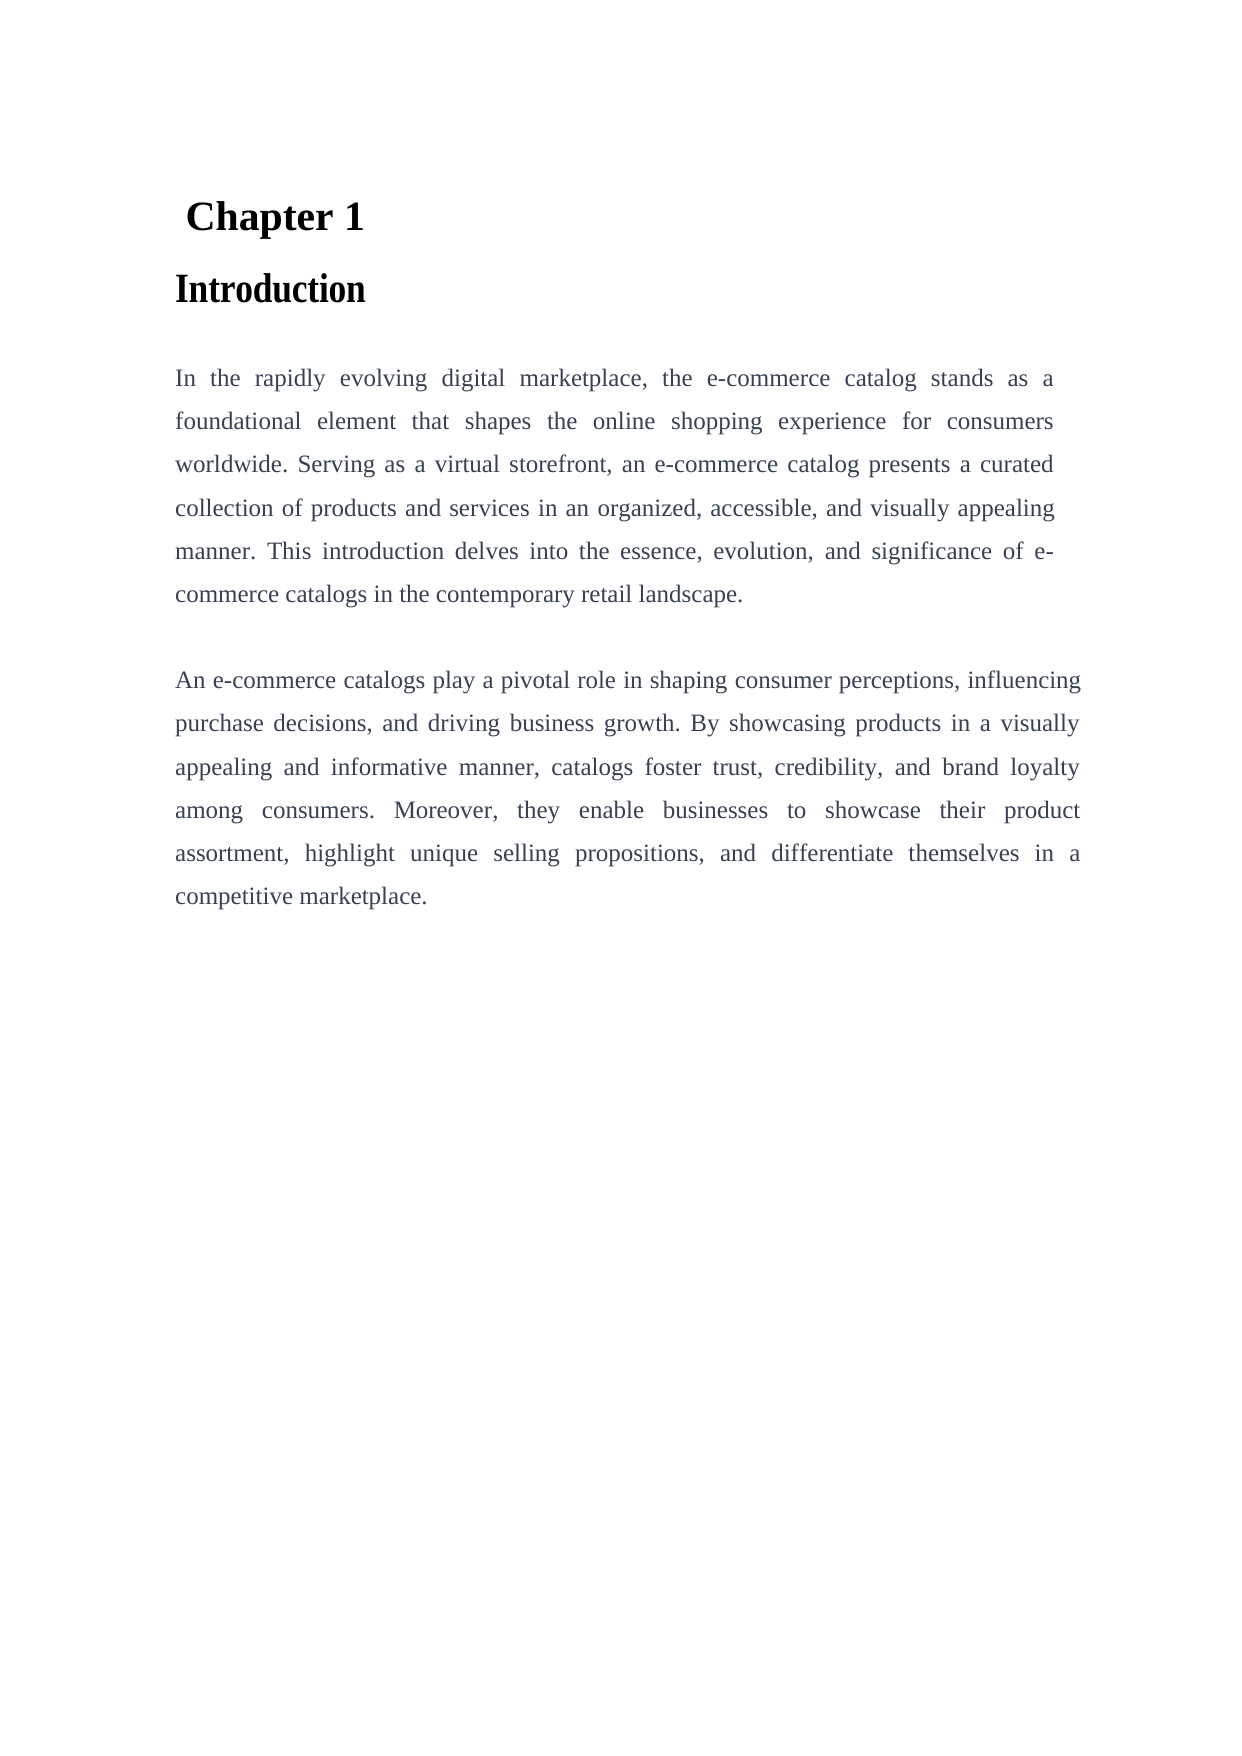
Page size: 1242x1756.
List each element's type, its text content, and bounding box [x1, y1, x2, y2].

text In the rapidly evolving digital marketplace, the e-commerce catalog stands as a foundational element that shapes the online shopping experience for consumers worldwide. Serving as a virtual storefront, an e-commerce catalog presents a curated collection of products and services in an organized, accessible, and visually appealing manner. This introduction delves into the essence, evolution, and significance of e- commerce catalogs in the contemporary retail landscape. [175, 363, 1055, 608]
subtitle Chapter 1 Introduction [175, 192, 417, 311]
text An e-commerce catalogs play a pivotal role in shaping consumer perceptions, influencing purchase decisions, and driving business growth. By showcasing products in a visually appealing and informative manner, catalogs foster trust, credibility, and brand loyalty among consumers. Moreover, they enable businesses to showcase their product assortment, highlight unique selling propositions, and differentiate themselves in a competitive marketplace. [175, 665, 1081, 910]
